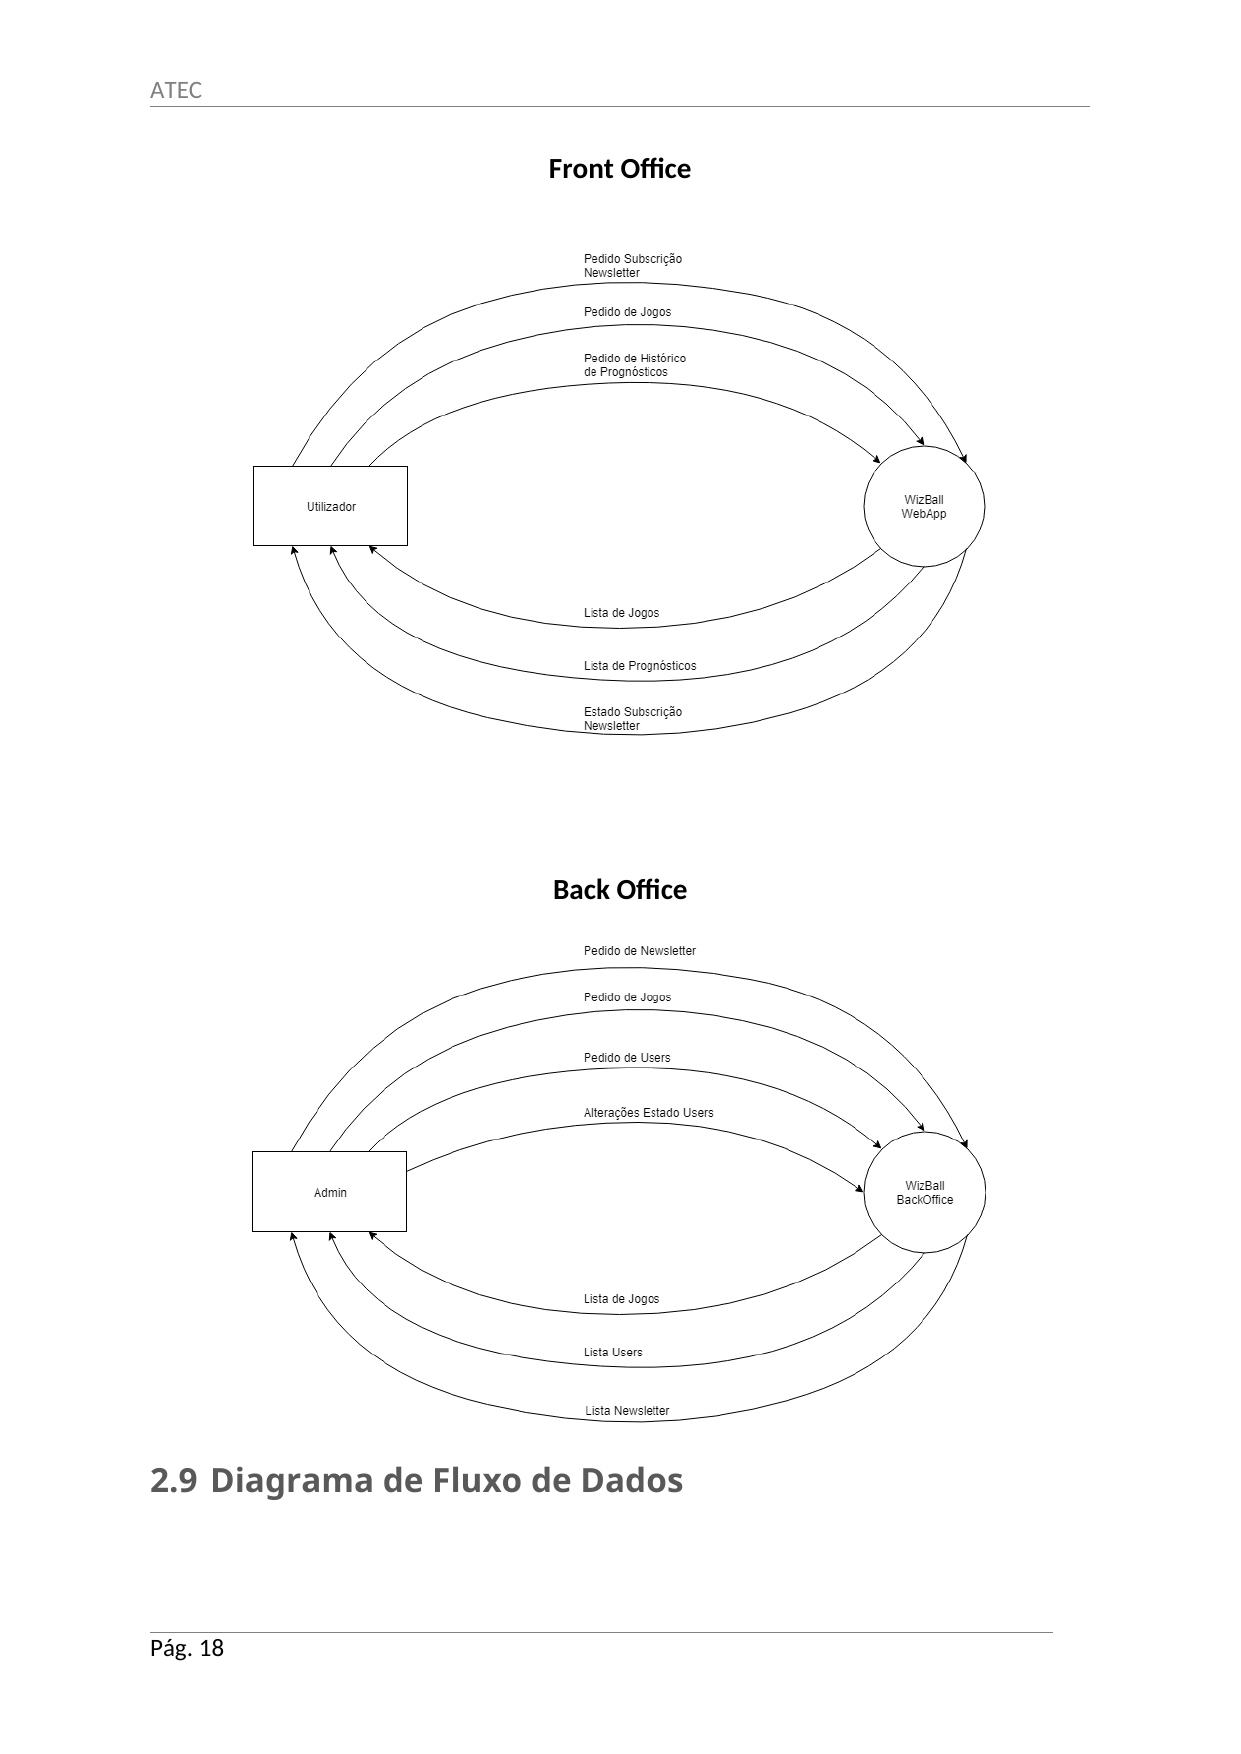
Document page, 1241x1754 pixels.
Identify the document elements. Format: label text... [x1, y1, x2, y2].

picture [250, 924, 990, 1426]
text Back Office [150, 871, 1090, 906]
picture [253, 249, 988, 749]
subtitle Diagrama de Fluxo de Dados [150, 1457, 1090, 1502]
text Front Office [150, 150, 1090, 186]
